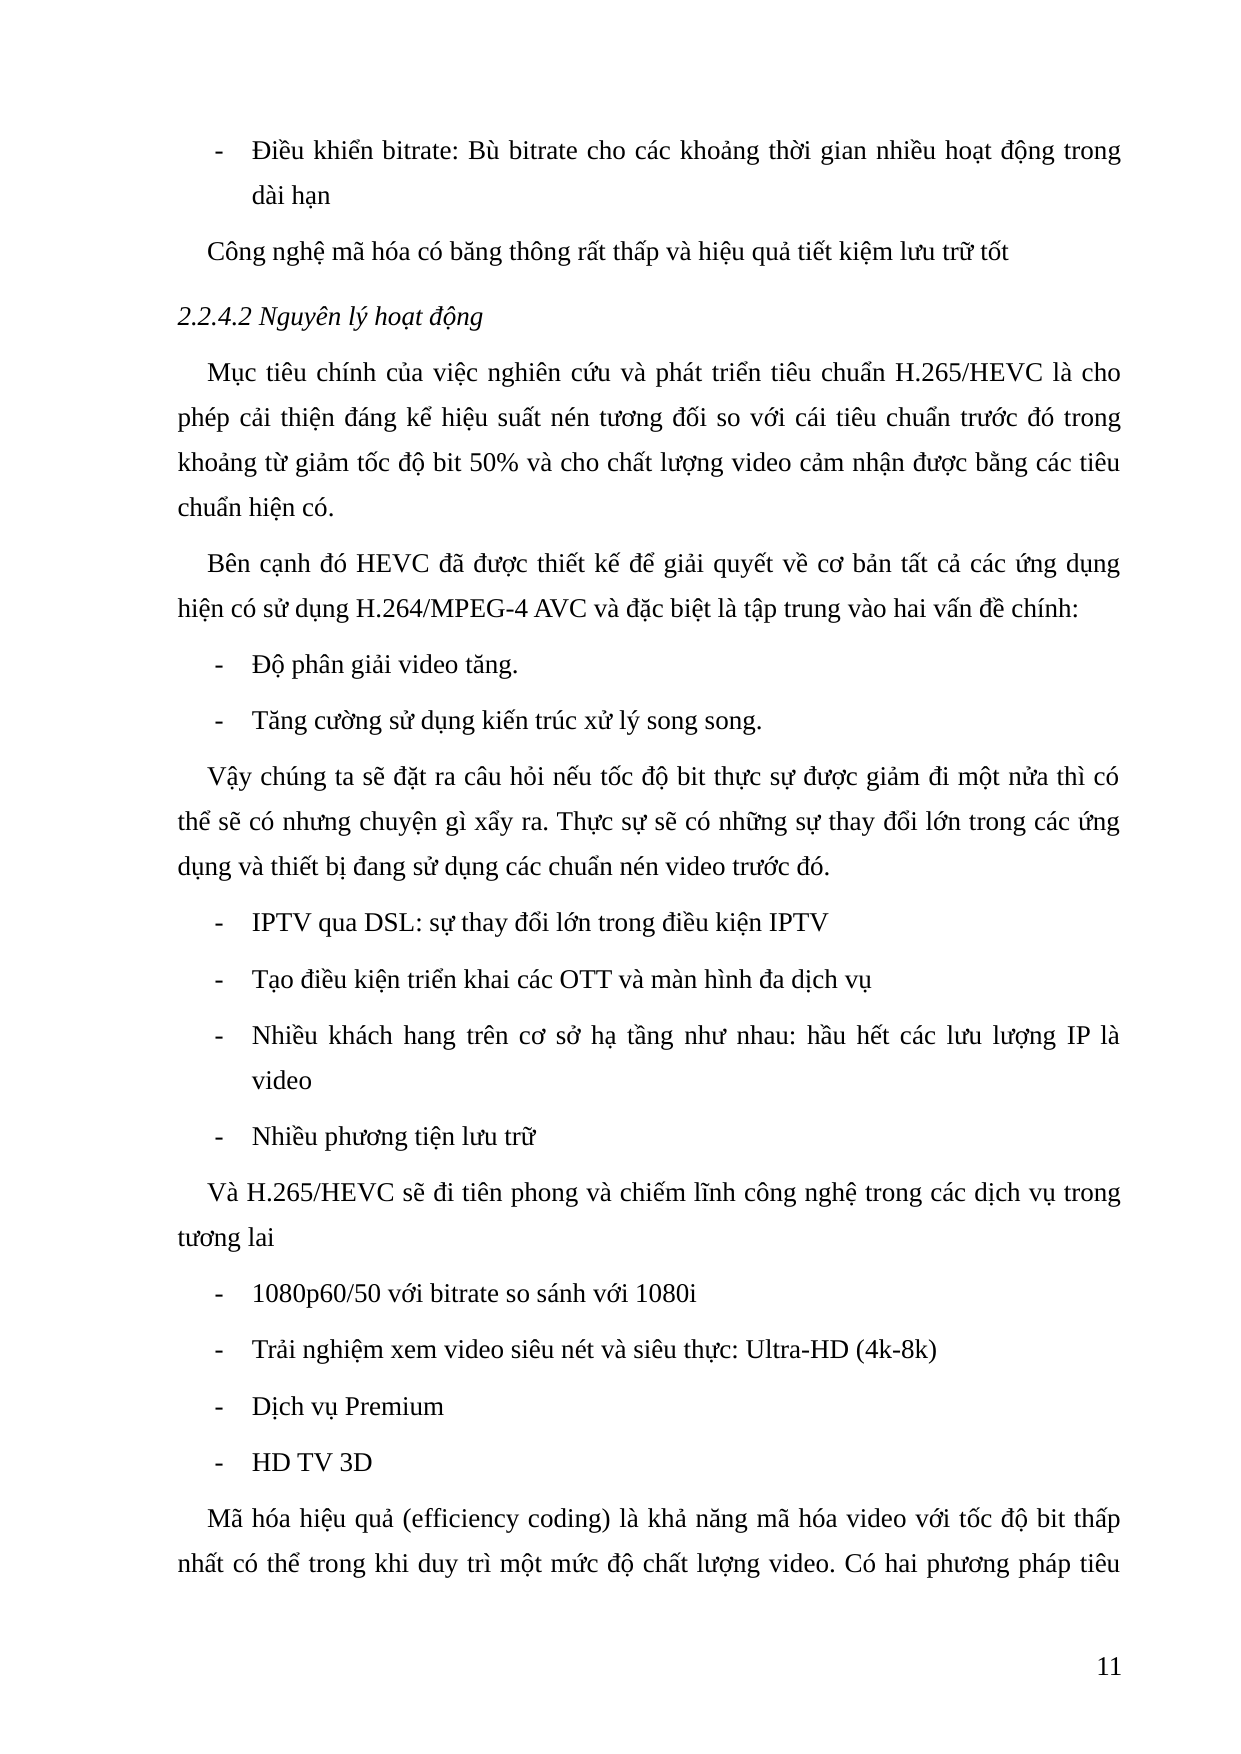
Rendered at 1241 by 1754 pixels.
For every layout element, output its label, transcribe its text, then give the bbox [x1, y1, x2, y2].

text Dịch vụ Premium [214, 1386, 1122, 1424]
text Độ phân giải video tăng. [214, 645, 1122, 682]
text HD TV 3D [214, 1443, 1122, 1480]
text Mục tiêu chính của việc nghiên cứu và phát triển tiêu chuẩn H.265/HEVC là cho phép cải thiện đáng kể hiệu suất nén tương đối so với cái tiêu chuẩn trước đó trong khoảng từ giảm tốc độ bit 50% và cho chất lượng video cảm nhận được bằng các tiêu chuẩn hiện có. [177, 353, 1122, 525]
text Trải nghiệm xem video siêu nét và siêu thực: Ultra-HD (4k-8k) [214, 1330, 1122, 1368]
text 1080p60/50 với bitrate so sánh với 1080i [214, 1274, 1122, 1312]
text Công nghệ mã hóa có băng thông rất thấp và hiệu quả tiết kiệm lưu trữ tốt [177, 232, 1122, 269]
text Nhiều phương tiện lưu trữ [214, 1117, 1122, 1154]
text Nhiều khách hang trên cơ sở hạ tầng như nhau: hầu hết các lưu lượng IP là video [214, 1016, 1122, 1098]
text Tăng cường sử dụng kiến trúc xử lý song song. [214, 701, 1122, 739]
text Và H.265/HEVC sẽ đi tiên phong và chiếm lĩnh công nghệ trong các dịch vụ trong tương lai [177, 1173, 1122, 1256]
subtitle Nguyên lý hoạt động [177, 297, 1122, 334]
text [177, 1499, 1122, 1581]
text Vậy chúng ta sẽ đặt ra câu hỏi nếu tốc độ bit thực sự được giảm đi một nửa thì có thể sẽ có nhưng chuyện gì xẩy ra. Thực sự sẽ có những sự thay đổi lớn trong các ứng dụng và thiết bị đang sử dụng các chuẩn nén video trước đó. [177, 757, 1122, 885]
text IPTV qua DSL: sự thay đổi lớn trong điều kiện IPTV [214, 903, 1122, 941]
text Bên cạnh đó HEVC đã được thiết kế để giải quyết về cơ bản tất cả các ứng dụng hiện có sử dụng H.264/MPEG-4 AVC và đặc biệt là tập trung vào hai vấn đề chính: [177, 544, 1122, 626]
text Điều khiển bitrate: Bù bitrate cho các khoảng thời gian nhiều hoạt động trong dài hạn [214, 131, 1122, 213]
text Tạo điều kiện triển khai các OTT và màn hình đa dịch vụ [214, 959, 1122, 997]
